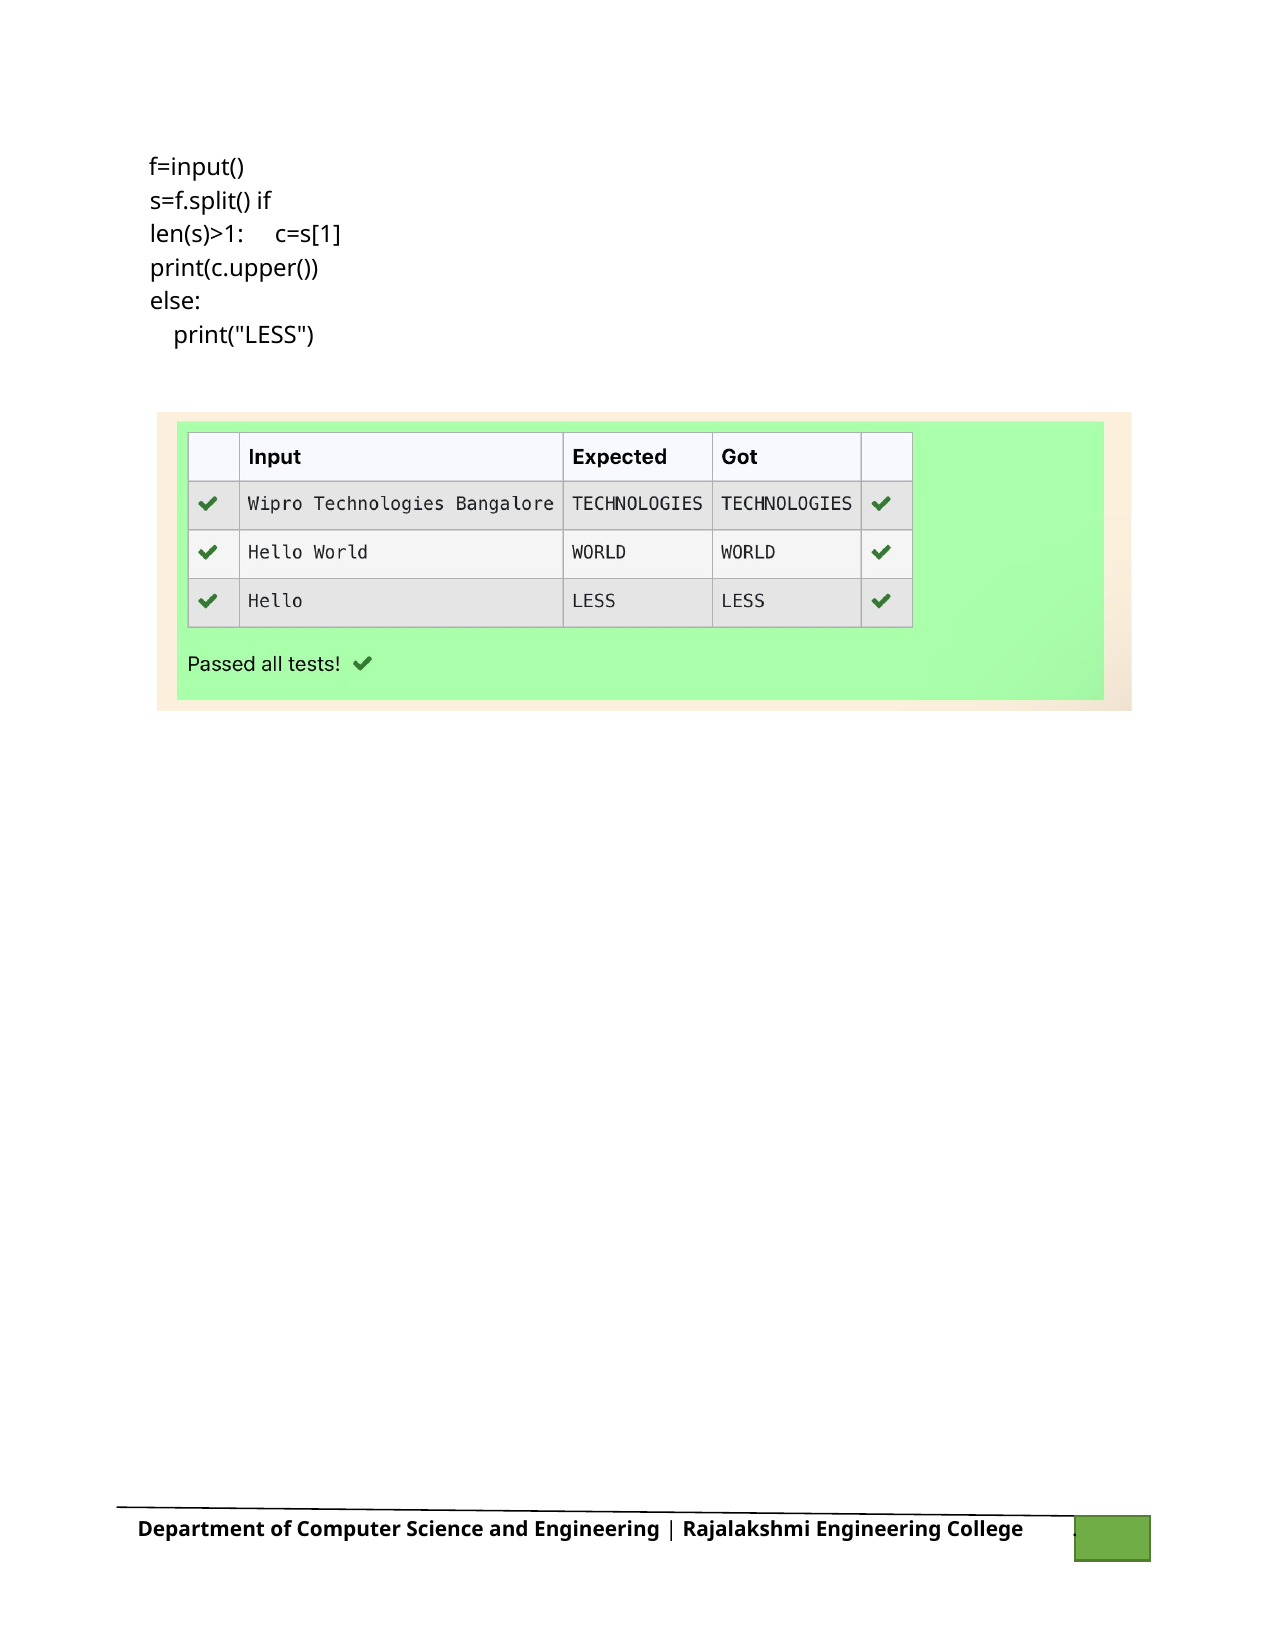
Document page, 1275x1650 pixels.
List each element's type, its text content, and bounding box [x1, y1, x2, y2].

text print("LESS") [148, 318, 1204, 351]
picture [157, 412, 1132, 711]
text f=input() s=f.split() if len(s)>1: c=s[1] print(c.upper()) else: [148, 150, 347, 317]
